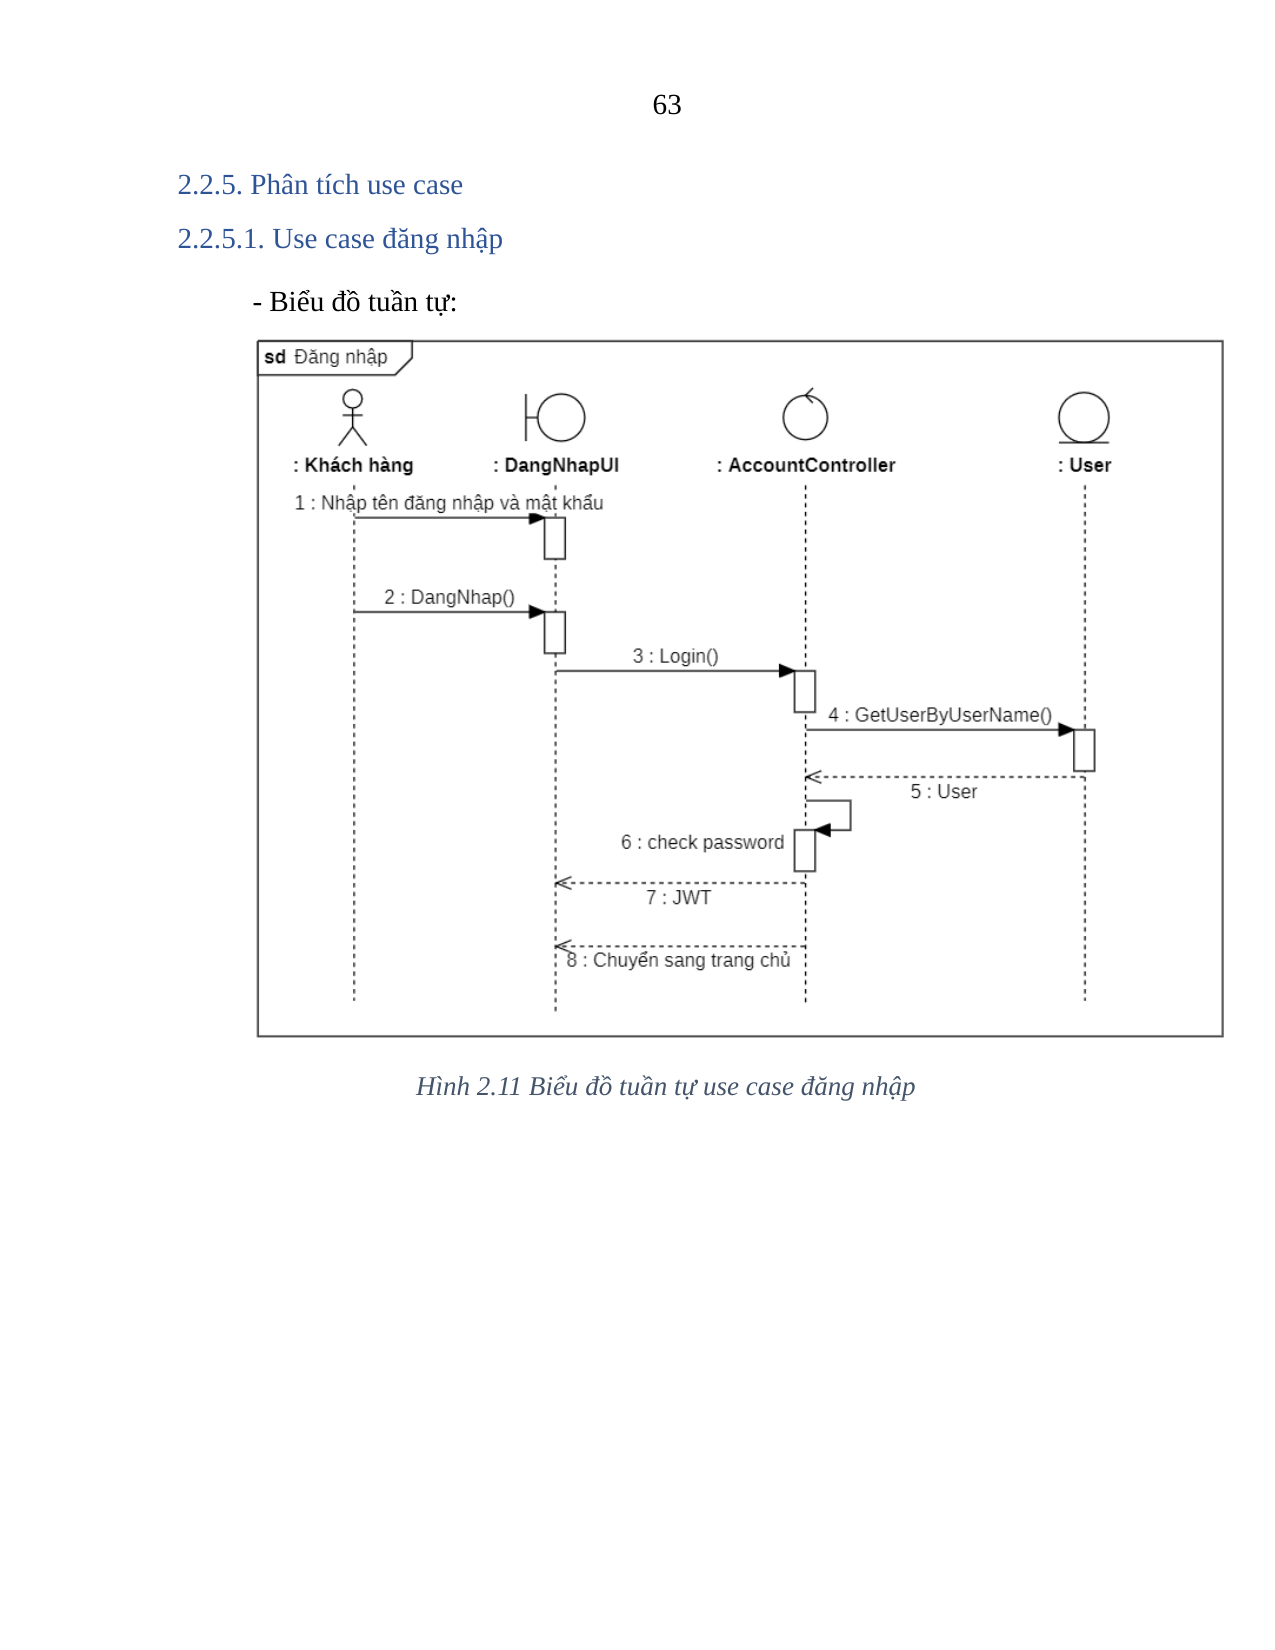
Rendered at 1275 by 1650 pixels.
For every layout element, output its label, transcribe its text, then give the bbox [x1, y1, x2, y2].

list Biểu đồ tuần tự: [252, 284, 1157, 334]
text Hình 2.11 Biểu đồ tuần tự use case đăng nhập [177, 1070, 1157, 1101]
subtitle Phân tích use case [177, 167, 1157, 201]
subtitle Use case đăng nhập [177, 222, 1157, 255]
picture [252, 334, 1232, 1041]
